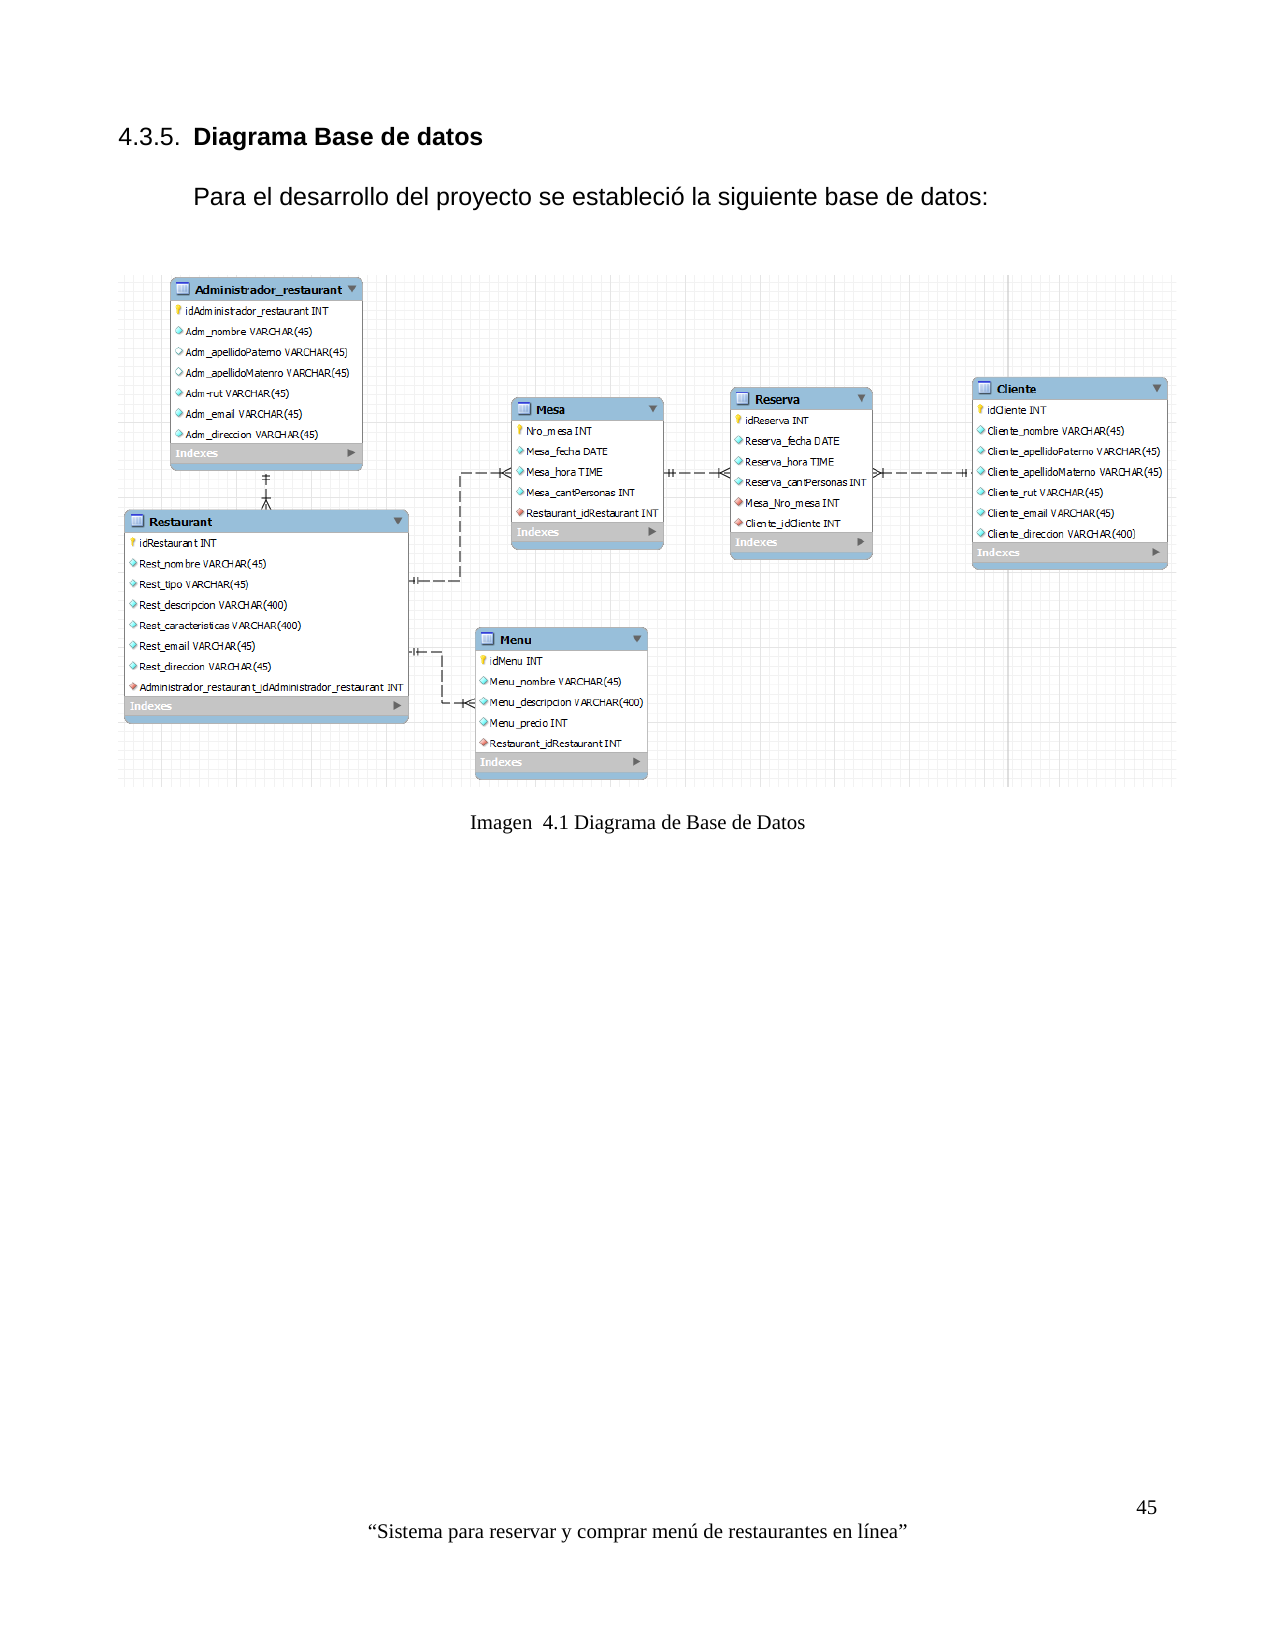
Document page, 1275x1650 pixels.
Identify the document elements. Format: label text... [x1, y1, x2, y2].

subtitle Diagrama Base de datos [118, 122, 1157, 151]
picture [118, 275, 1177, 787]
text Para el desarrollo del proyecto se estableció la siguiente base de datos: [193, 182, 1157, 211]
